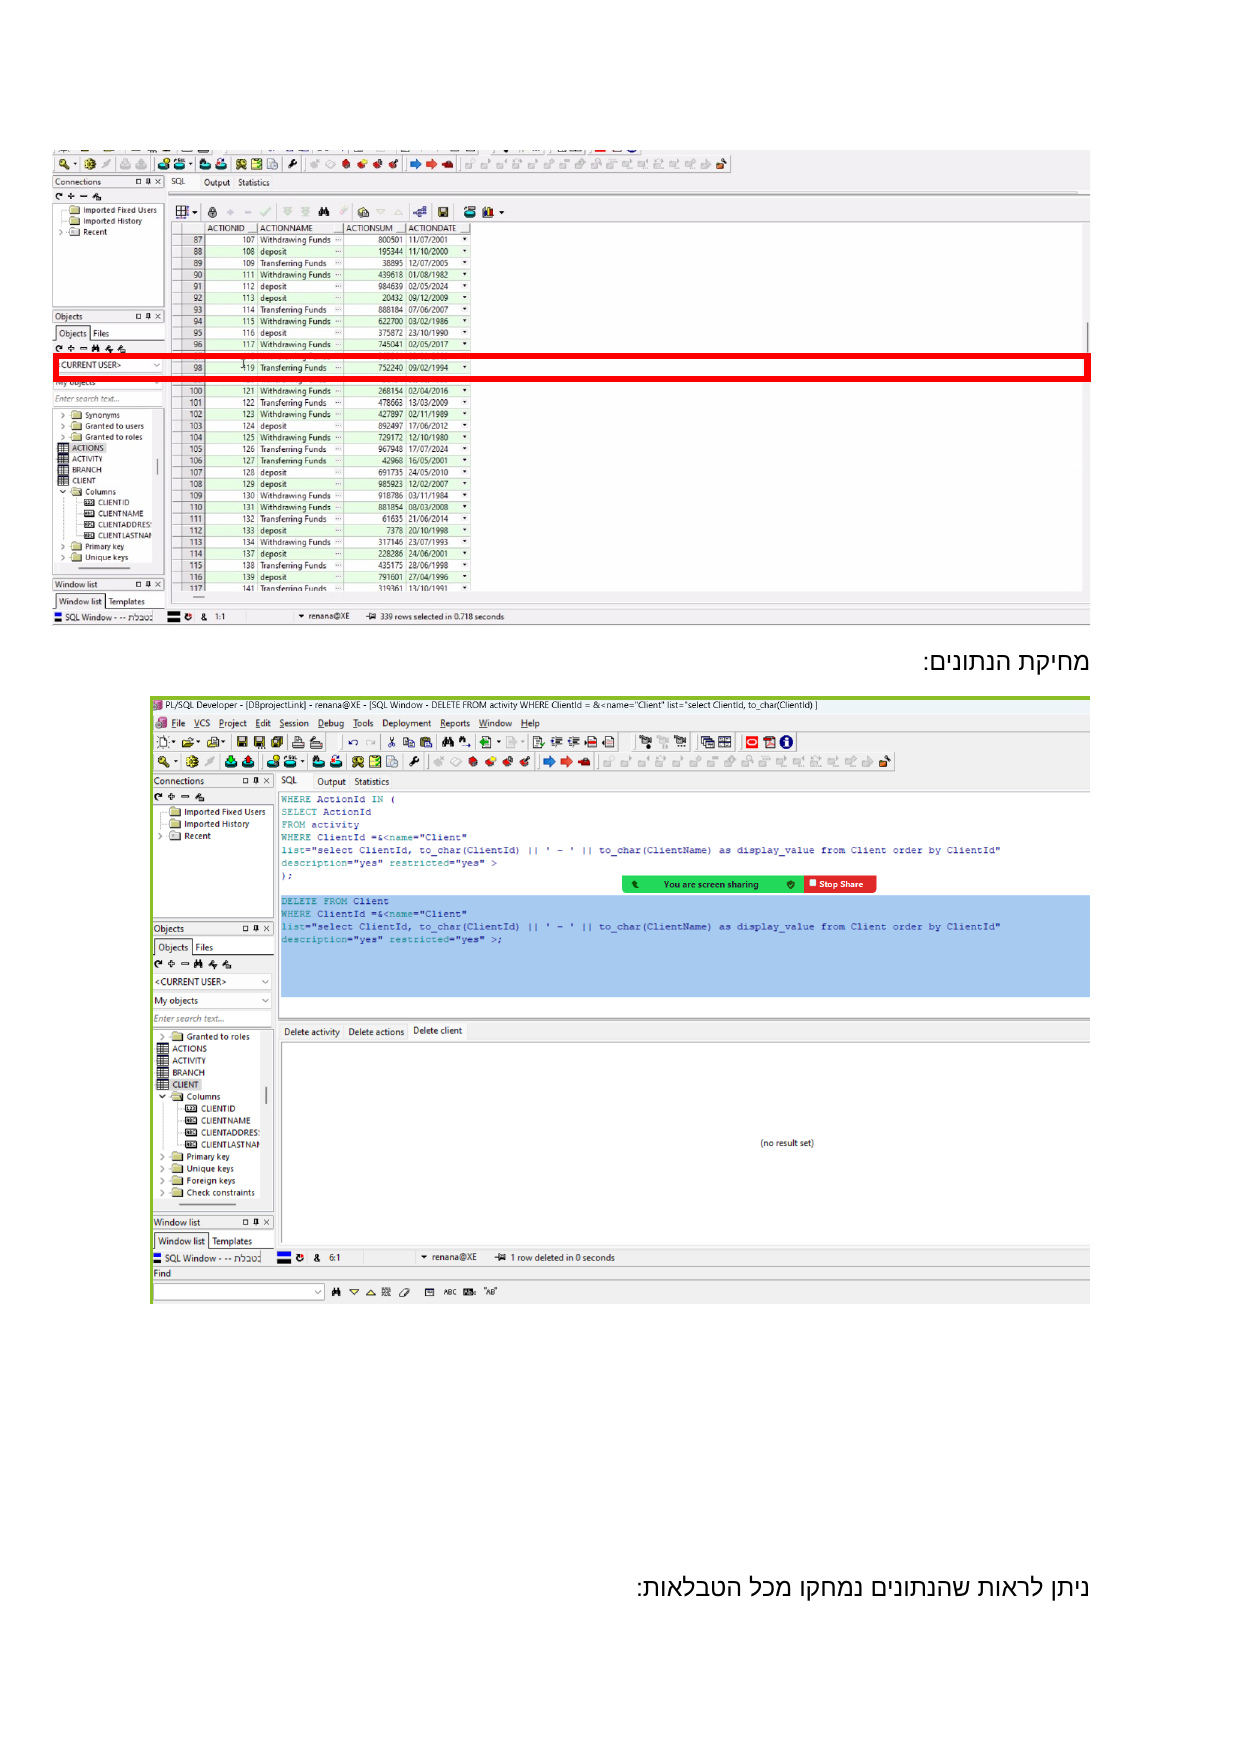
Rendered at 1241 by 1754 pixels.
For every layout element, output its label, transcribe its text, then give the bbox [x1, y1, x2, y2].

text ניתן לראות שהנתונים נמחקו מכל הטבלאות: [150, 1573, 1090, 1602]
picture [150, 696, 1090, 1304]
picture [52, 150, 1091, 626]
text מחיקת הנתונים: [150, 647, 1090, 676]
picture [59, 359, 1084, 376]
